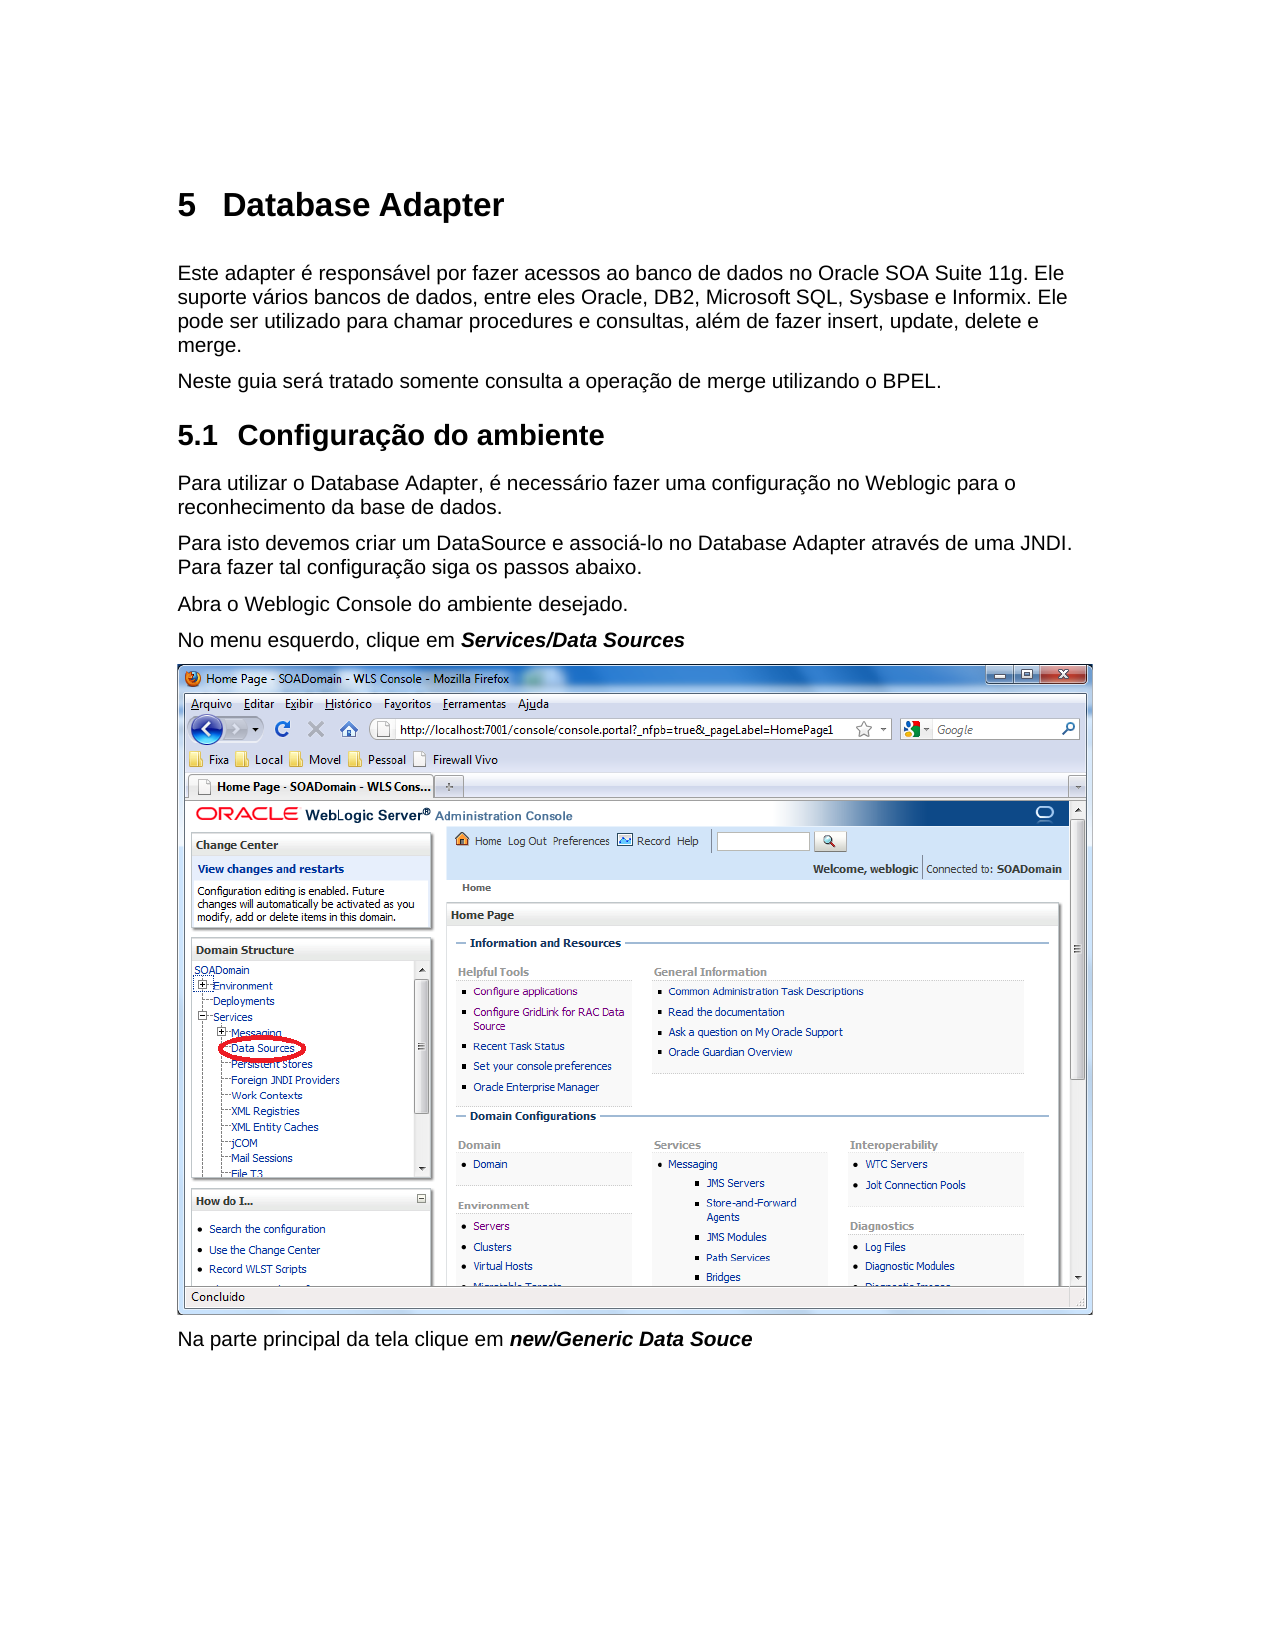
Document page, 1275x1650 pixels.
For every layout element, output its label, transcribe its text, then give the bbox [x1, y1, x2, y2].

text Este adapter é responsável por fazer acessos ao banco de dados no Oracle SOA Suite 11g. Ele suporte vários bancos de dados, entre eles Oracle, DB2, Microsoft SQL, Sysbase e Informix. Ele pode ser utilizado para chamar procedures e consultas, além de fazer insert, update, delete e merge. [177, 261, 1093, 357]
text Neste guia será tratado somente consulta a operação de merge utilizando o BPEL. [177, 369, 1093, 393]
subtitle Database Adapter [177, 185, 1093, 223]
subtitle Configuração do ambiente [177, 418, 1093, 452]
text No menu esquerdo, clique em Services/Data Sources [177, 628, 1093, 652]
text Abra o Weblogic Console do ambiente desejado. [177, 591, 1093, 615]
text Para isto devemos criar um DataSource e associá-lo no Database Adapter através de uma JNDI. Para fazer tal configuração siga os passos abaixo. [177, 531, 1093, 579]
text Para utilizar o Database Adapter, é necessário fazer uma configuração no Weblogic para o reconhecimento da base de dados. [177, 471, 1093, 518]
text Na parte principal da tela clique em new/Generic Data Souce [177, 1327, 1093, 1351]
picture [177, 664, 1093, 1315]
